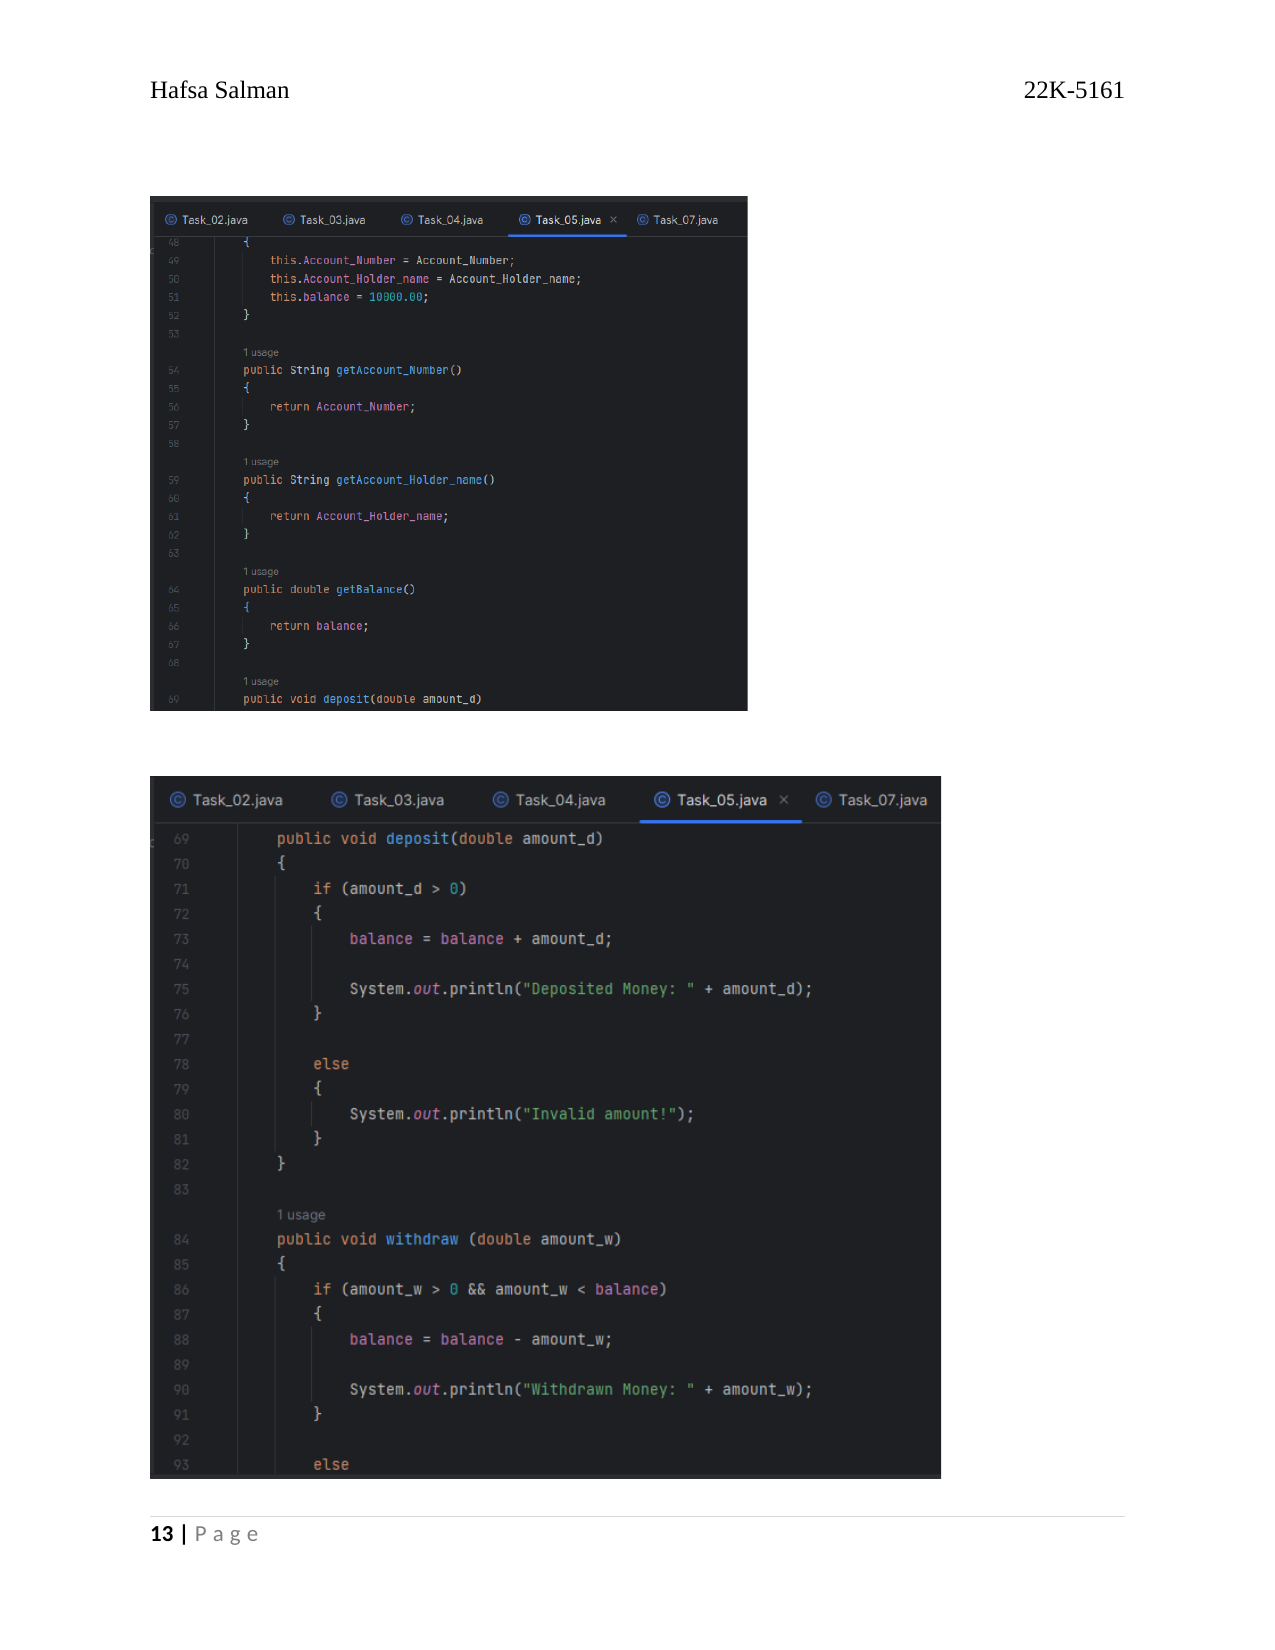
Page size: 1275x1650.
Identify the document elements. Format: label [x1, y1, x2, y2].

picture [150, 776, 942, 1479]
picture [150, 196, 748, 711]
